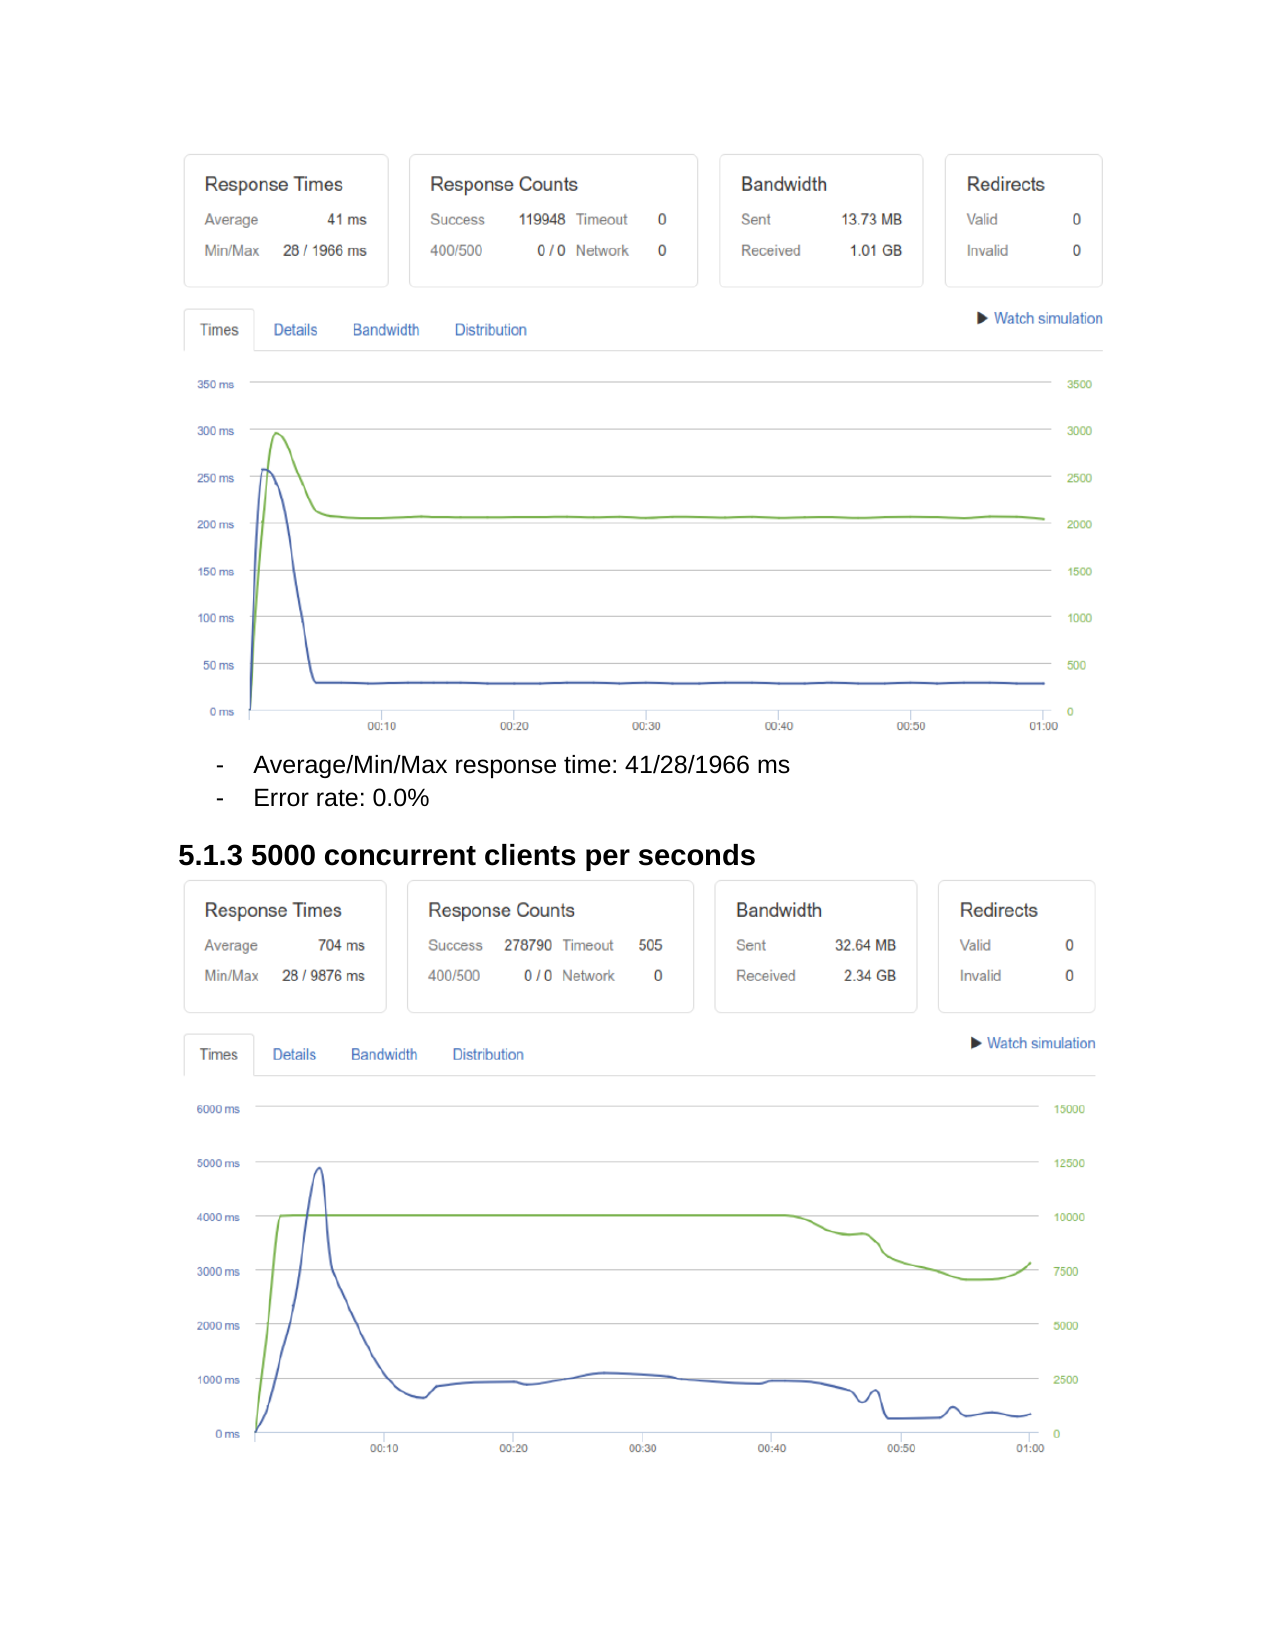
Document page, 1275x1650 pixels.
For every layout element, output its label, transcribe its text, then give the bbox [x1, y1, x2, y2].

list Average/Min/Max response time: 41/28/1966 ms [216, 750, 1153, 779]
picture [178, 876, 1107, 1463]
list Error rate: 0.0% [216, 783, 1153, 812]
text 5.1.3 5000 concurrent clients per seconds [178, 838, 1153, 872]
picture [178, 150, 1110, 747]
